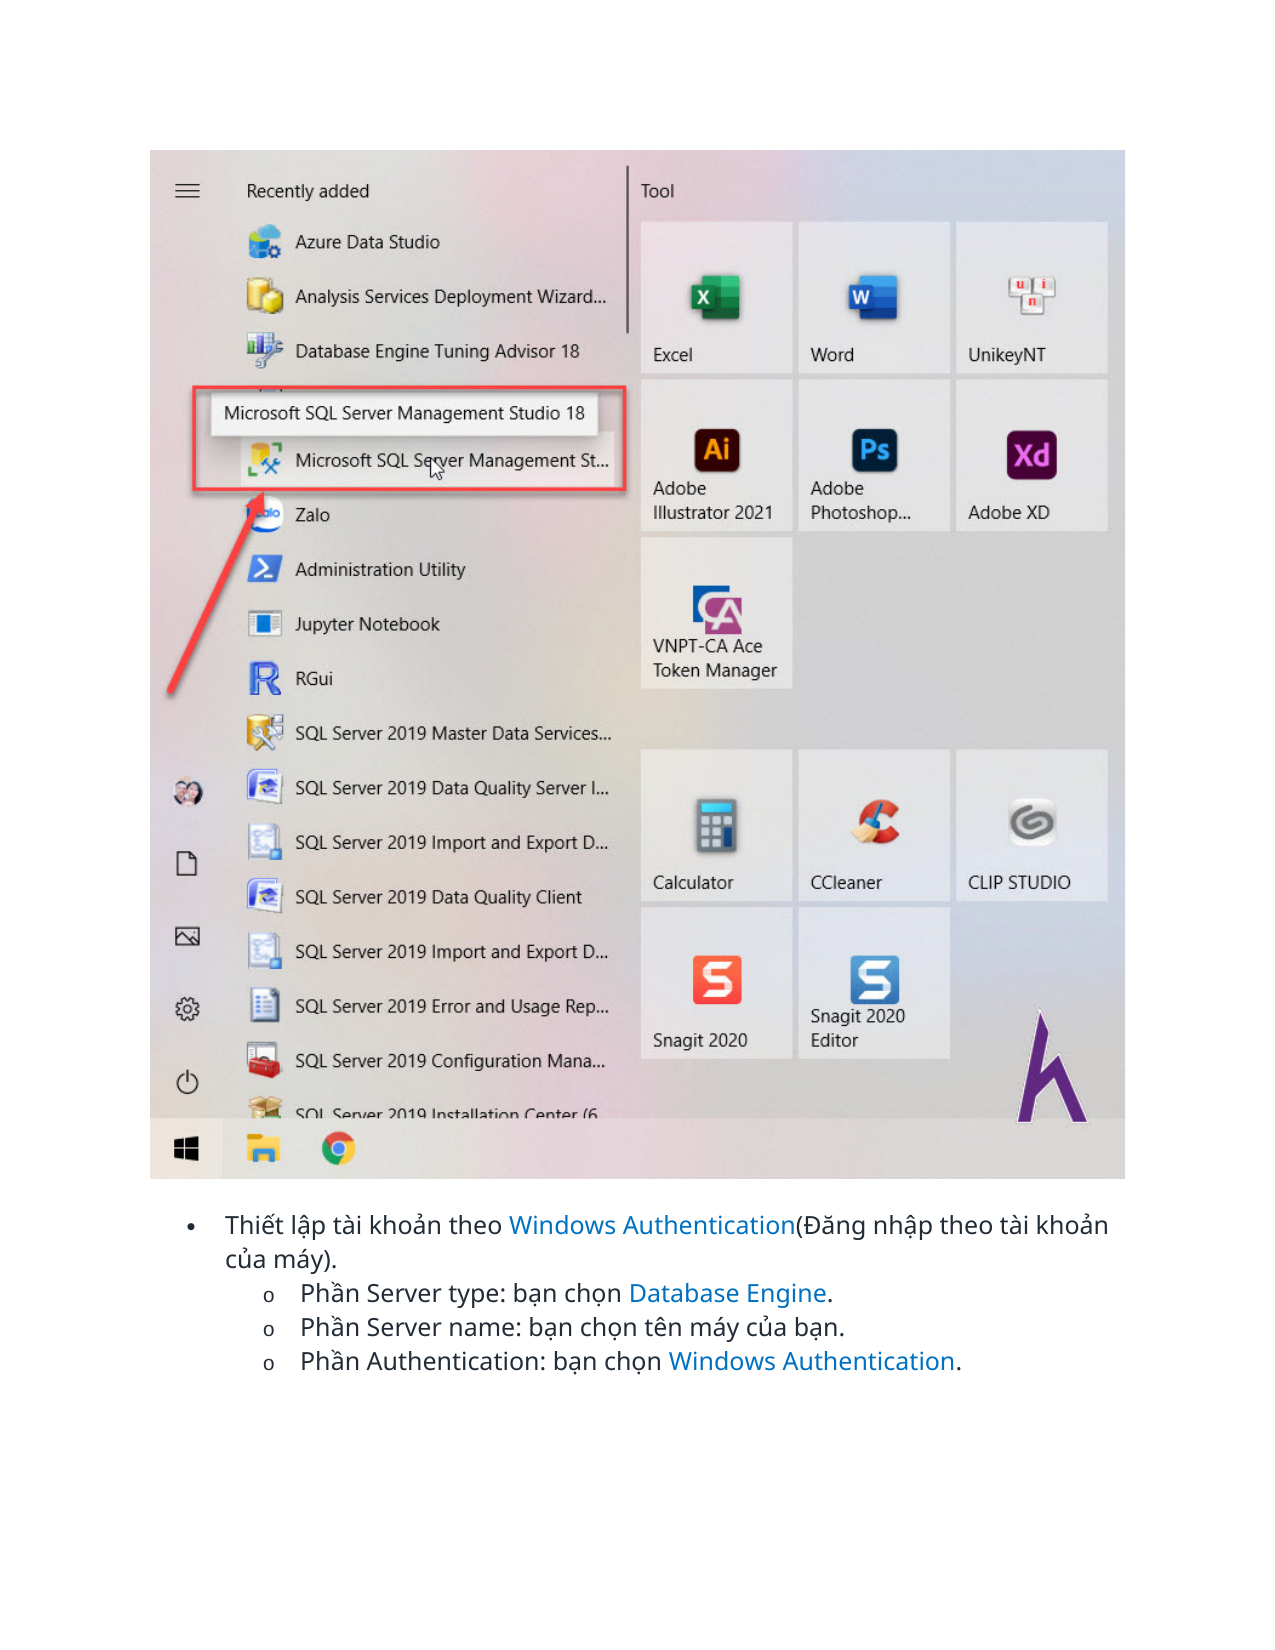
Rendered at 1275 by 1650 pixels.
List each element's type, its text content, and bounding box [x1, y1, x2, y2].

list Thiết lập tài khoản theo Windows Authentication(Đăng nhập theo tài khoản của máy). [187, 1207, 1125, 1276]
list Phần Authentication: bạn chọn Windows Authentication. [262, 1344, 1125, 1378]
list Phần Server type: bạn chọn Database Engine. [262, 1276, 1125, 1310]
list Phần Server name: bạn chọn tên máy của bạn. [262, 1310, 1125, 1344]
picture [150, 150, 1125, 1179]
